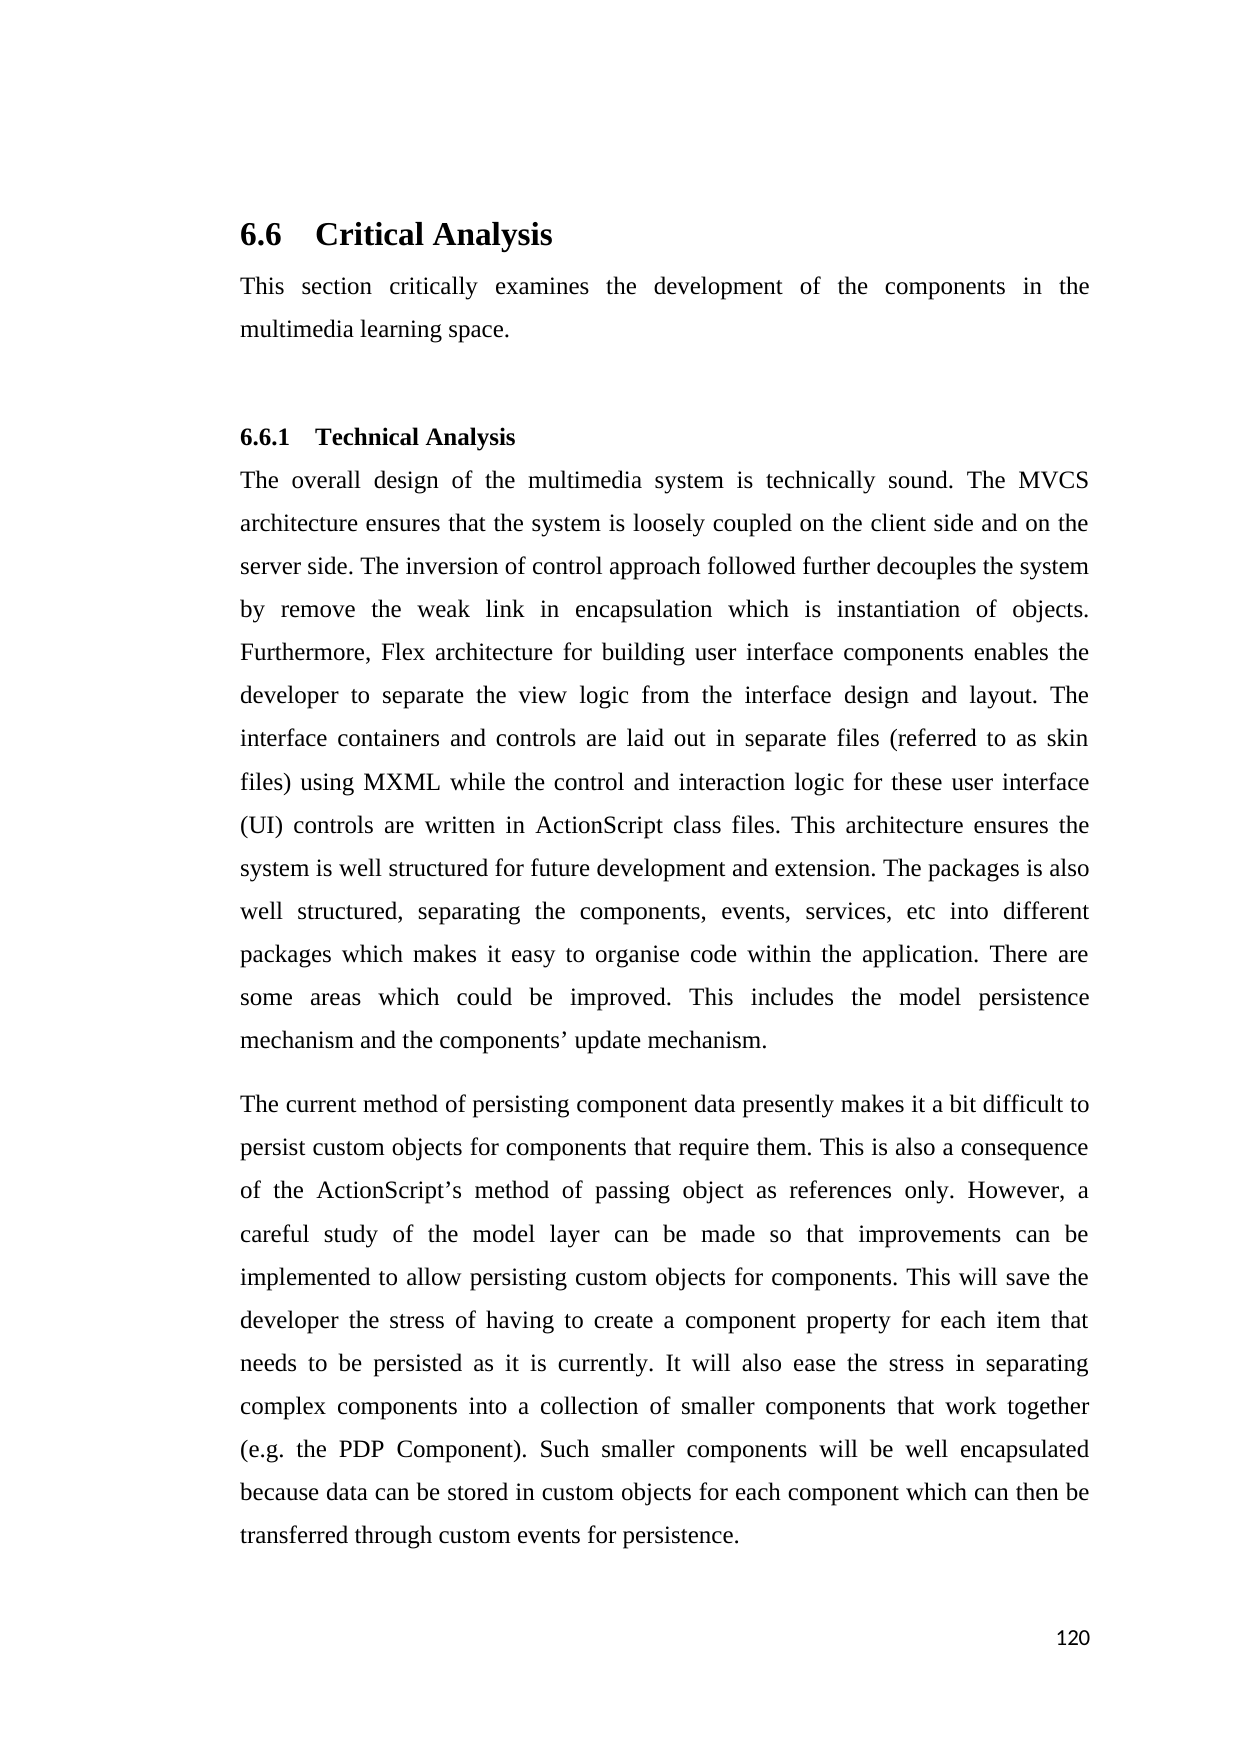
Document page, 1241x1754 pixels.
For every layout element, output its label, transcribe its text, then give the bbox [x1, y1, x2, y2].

text The current method of persisting component data presently makes it a bit difficult to persist custom objects for components that require them. This is also a consequence of the ActionScript’s method of passing object as references only. However, a careful study of the model layer can be made so that improvements can be implemented to allow persisting custom objects for components. This will save the developer the stress of having to create a component property for each item that needs to be persisted as it is currently. It will also ease the stress in separating complex components into a collection of smaller components that work together (e.g. the PDP Component). Such smaller components will be well encapsulated because data can be stored in custom objects for each component which can then be transferred through custom events for persistence. [240, 1089, 1090, 1549]
subtitle 6.6 Critical Analysis [240, 214, 1090, 252]
subtitle 6.6.1 Technical Analysis [240, 378, 1090, 450]
text The overall design of the multimedia system is technically sound. The MVCS architecture ensures that the system is loosely coupled on the client side and on the server side. The inversion of control approach followed further decouples the system by remove the weak link in encapsulation which is instantiation of objects. Furthermore, Flex architecture for building user interface components enables the developer to separate the view logic from the interface design and layout. The interface containers and controls are laid out in separate files (referred to as skin files) using MXML while the control and interaction logic for these user interface (UI) controls are written in ActionScript class files. This architecture ensures the system is well structured for future development and extension. The packages is also well structured, separating the components, events, services, etc into different packages which makes it easy to organise code within the application. There are some areas which could be improved. This includes the model persistence mechanism and the components’ update mechanism. [240, 465, 1090, 1054]
text This section critically examines the development of the components in the multimedia learning space. [240, 271, 1090, 343]
